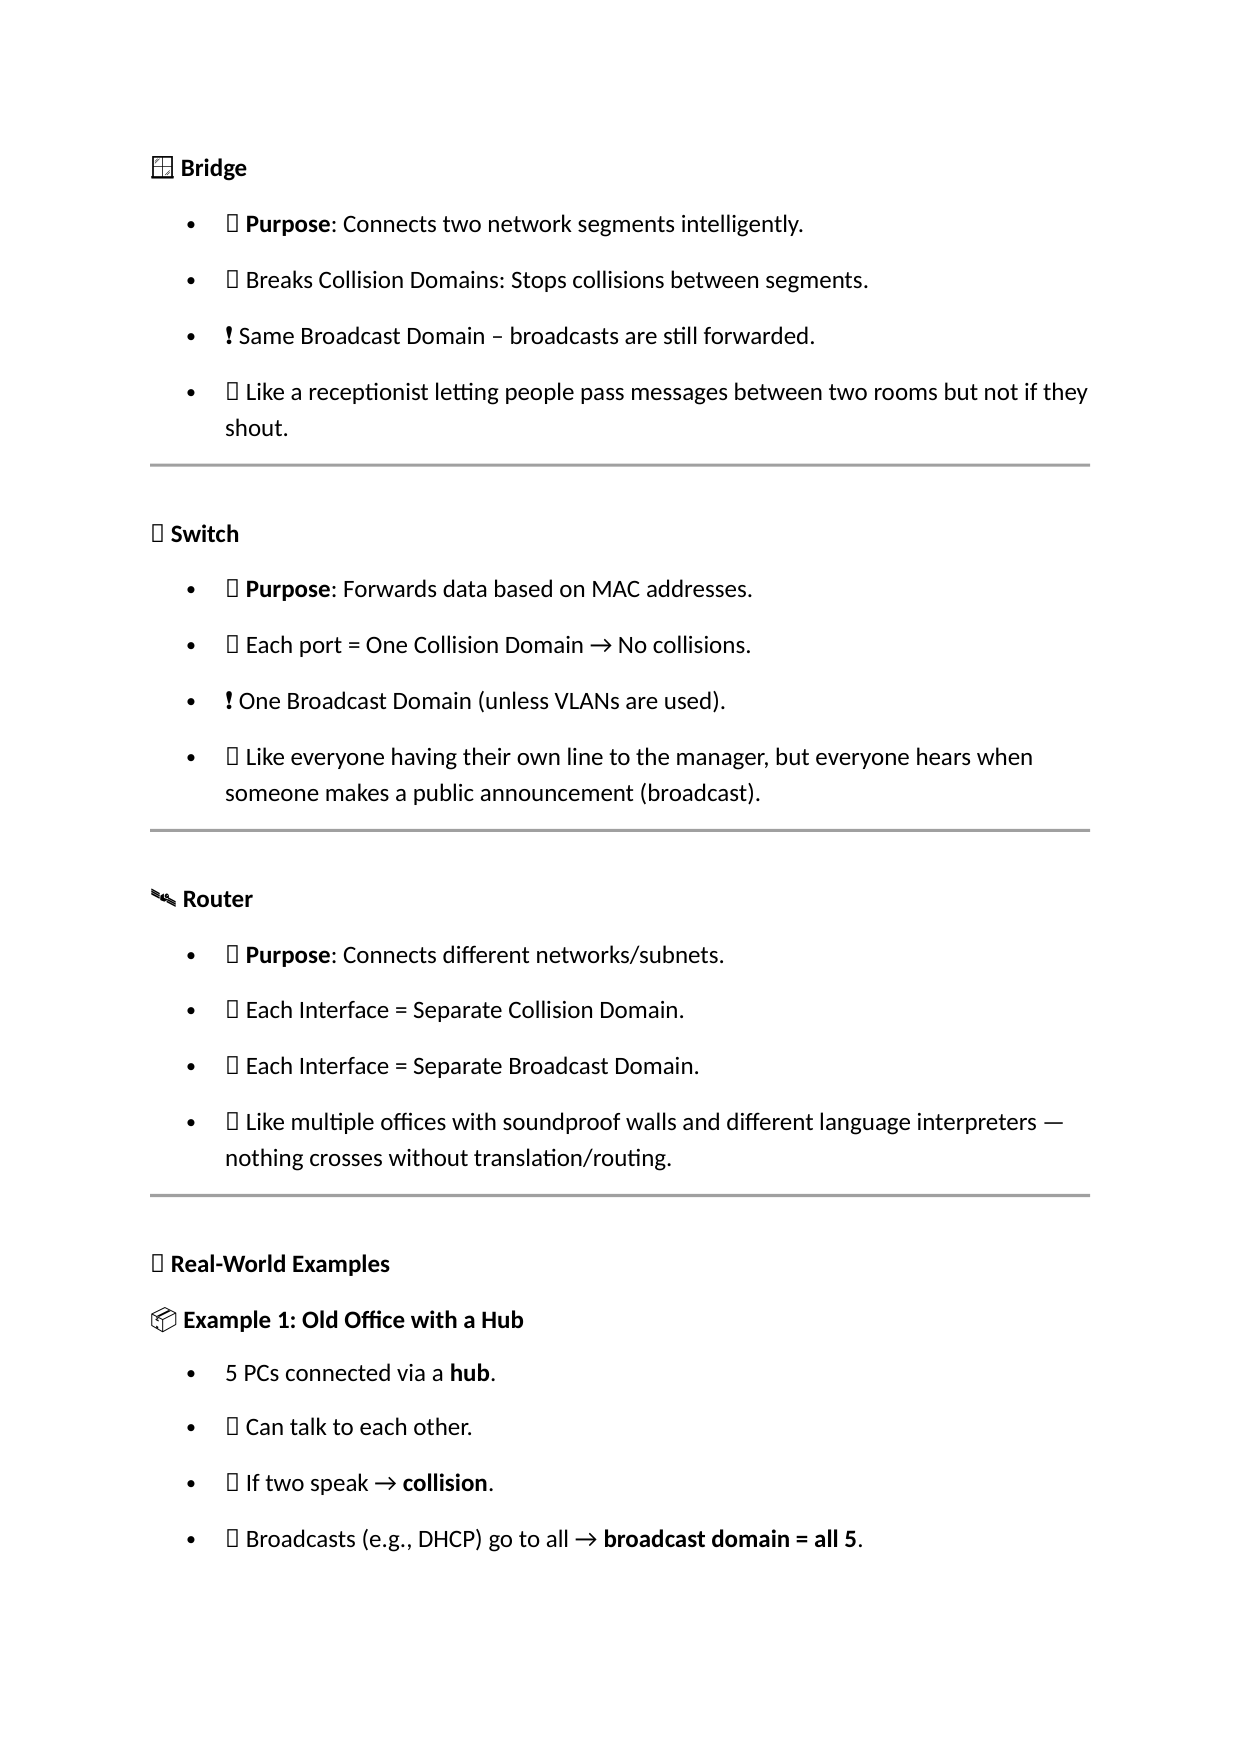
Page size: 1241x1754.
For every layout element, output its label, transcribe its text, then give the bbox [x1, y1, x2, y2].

list ❌ If two speak → collision. [187, 1465, 1090, 1499]
list ❌ Broadcasts (e.g., DHCP) go to all → broadcast domain = all 5. [187, 1521, 1090, 1555]
text 🧪 Real-World Examples [150, 1246, 1090, 1280]
list 5 PCs connected via a hub. [187, 1357, 1090, 1388]
list ❗ Same Broadcast Domain – broadcasts are still forwarded. [187, 317, 1090, 352]
text 🛰️ Router [150, 880, 1090, 914]
list 📶 Purpose: Connects two network segments intelligently. [187, 206, 1090, 240]
text 🧠 Switch [150, 515, 1090, 549]
list 📶 Purpose: Connects different networks/subnets. [187, 936, 1090, 970]
text 📦 Example 1: Old Office with a Hub [150, 1301, 1090, 1336]
list 📶 Purpose: Forwards data based on MAC addresses. [187, 571, 1090, 605]
list ✅ Can talk to each other. [187, 1409, 1090, 1443]
list ✅ Each port = One Collision Domain → No collisions. [187, 627, 1090, 661]
list ✅ Each Interface = Separate Broadcast Domain. [187, 1048, 1090, 1082]
list 🧠 Like a receptionist letting people pass messages between two rooms but not if they shout. [187, 373, 1090, 442]
text 🪟 Bridge [150, 150, 1090, 184]
list 🧠 Like multiple offices with soundproof walls and different language interpreters — nothing crosses without translation/routing. [187, 1104, 1090, 1173]
list ✅ Each Interface = Separate Collision Domain. [187, 992, 1090, 1026]
list 🧠 Like everyone having their own line to the manager, but everyone hears when someone makes a public announcement (broadcast). [187, 738, 1090, 808]
list ❗ One Broadcast Domain (unless VLANs are used). [187, 683, 1090, 717]
list ✅ Breaks Collision Domains: Stops collisions between segments. [187, 262, 1090, 296]
